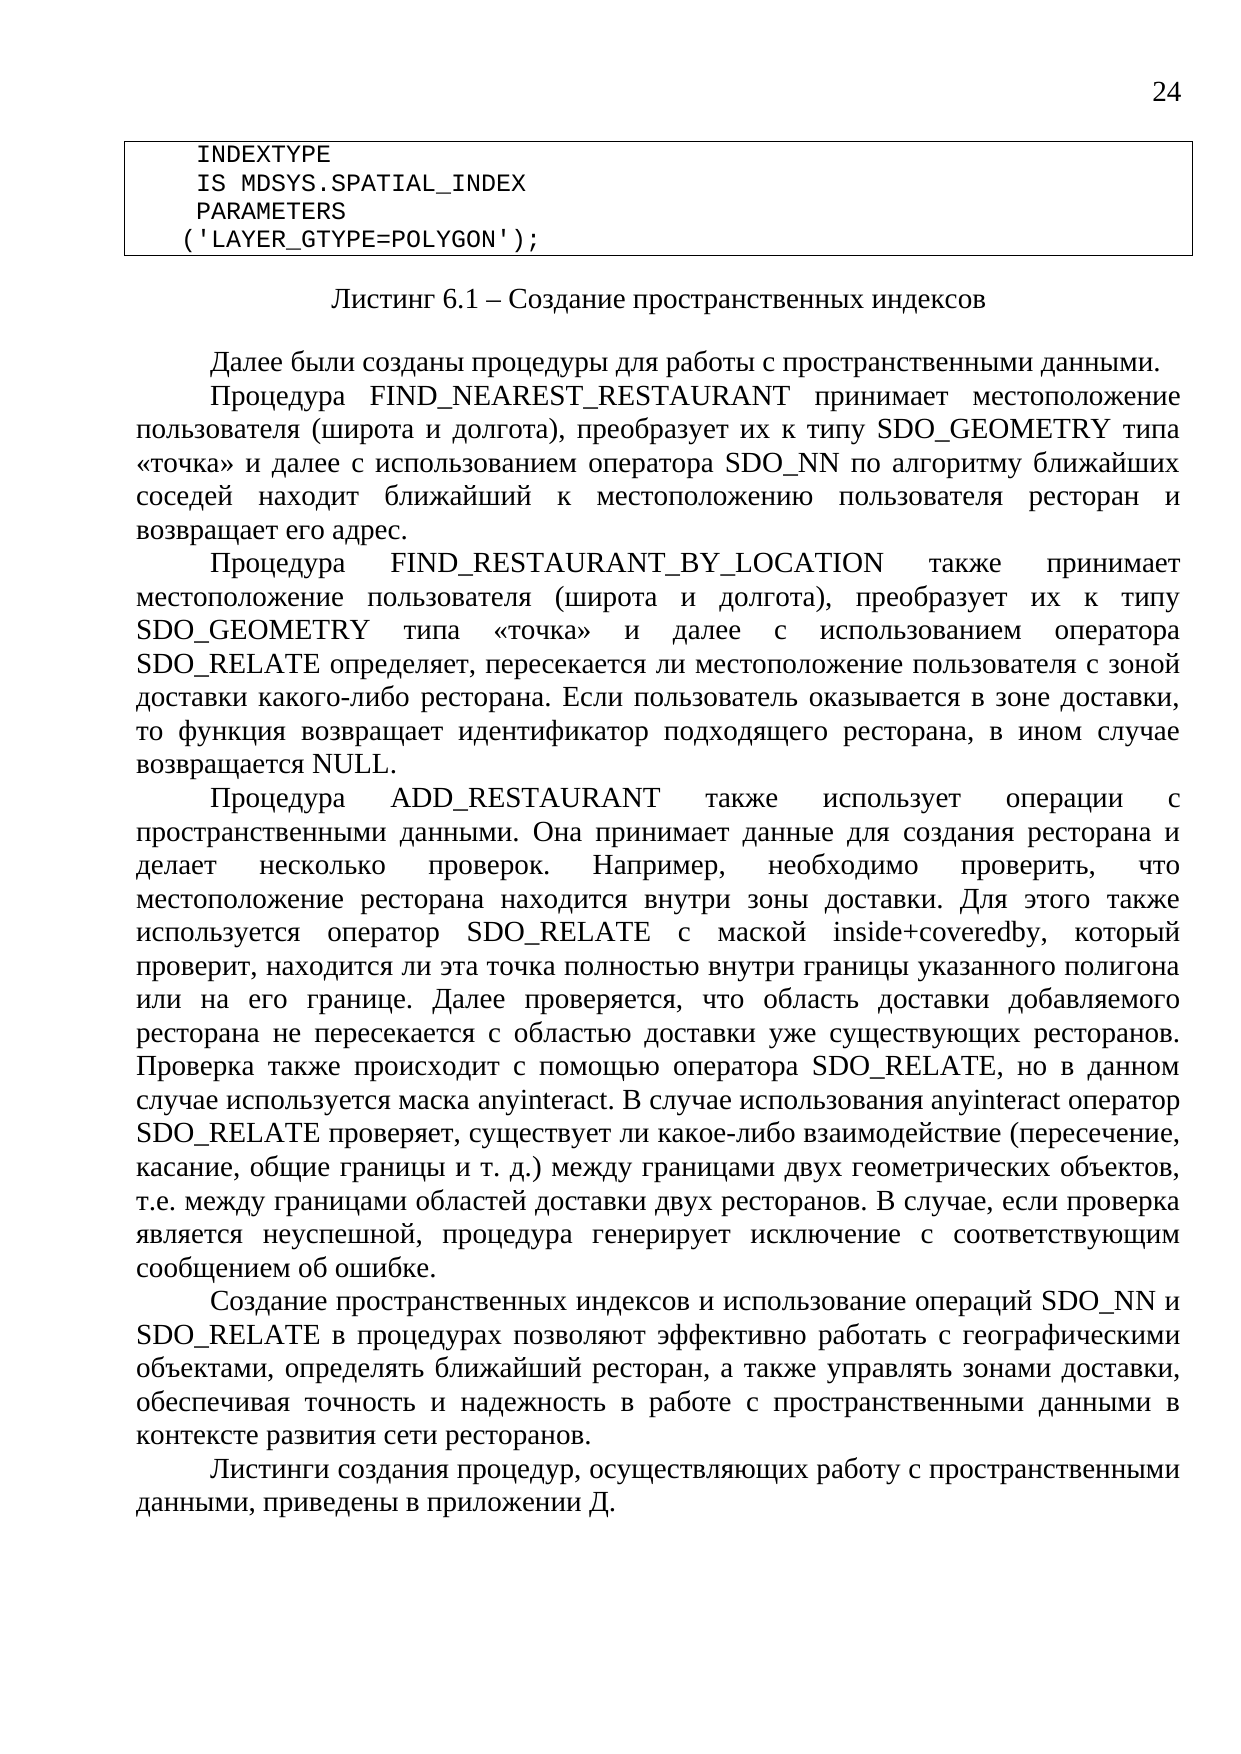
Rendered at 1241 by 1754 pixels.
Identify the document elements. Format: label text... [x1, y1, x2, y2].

text Листинг 6.1 – Создание пространственных индексов [136, 281, 1181, 315]
text Листинги создания процедур, осуществляющих работу с пространственными данными, приведены в приложении Д. [136, 1451, 1181, 1518]
text Процедура FIND_NEAREST_RESTAURANT принимает местоположение пользователя (широта и долгота), преобразует их к типу SDO_GEOMETRY типа «точка» и далее с использованием оператора SDO_NN по алгоритму ближайших соседей находит ближайший к местоположению пользователя ресторан и возвращает его адрес. [136, 378, 1181, 545]
text Процедура FIND_RESTAURANT_BY_LOCATION также принимает местоположение пользователя (широта и долгота), преобразует их к типу SDO_GEOMETRY типа «точка» и далее с использованием оператора SDO_RELATE определяет, пересекается ли местоположение пользователя с зоной доставки какого-либо ресторана. Если пользователь оказывается в зоне доставки, то функция возвращает идентификатор подходящего ресторана, в ином случае возвращается NULL. [136, 545, 1181, 780]
text Процедура ADD_RESTAURANT также использует операции с пространственными данными. Она принимает данные для создания ресторана и делает несколько проверок. Например, необходимо проверить, что местоположение ресторана находится внутри зоны доставки. Для этого также используется оператор SDO_RELATE с маской inside+coveredby, который проверит, находится ли эта точка полностью внутри границы указанного полигона или на его границе. Далее проверяется, что область доставки добавляемого ресторана не пересекается с областью доставки уже существующих ресторанов. Проверка также происходит с помощью оператора SDO_RELATE, но в данном случае используется маска anyinteract. В случае использования anyinteract оператор SDO_RELATE проверяет, существует ли какое-либо взаимодействие (пересечение, касание, общие границы и т. д.) между границами двух геометрических объектов, т.е. между границами областей доставки двух ресторанов. В случае, если проверка является неуспешной, процедура генерирует исключение с соответствующим сообщением об ошибке. [136, 780, 1181, 1283]
text Создание пространственных индексов и использование операций SDO_NN и SDO_RELATE в процедурах позволяют эффективно работать с географическими объектами, определять ближайший ресторан, а также управлять зонами доставки, обеспечивая точность и надежность в работе с пространственными данными в контексте развития сети ресторанов. [136, 1283, 1181, 1451]
text Далее были созданы процедуры для работы с пространственными данными. [136, 344, 1181, 378]
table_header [125, 142, 1192, 255]
